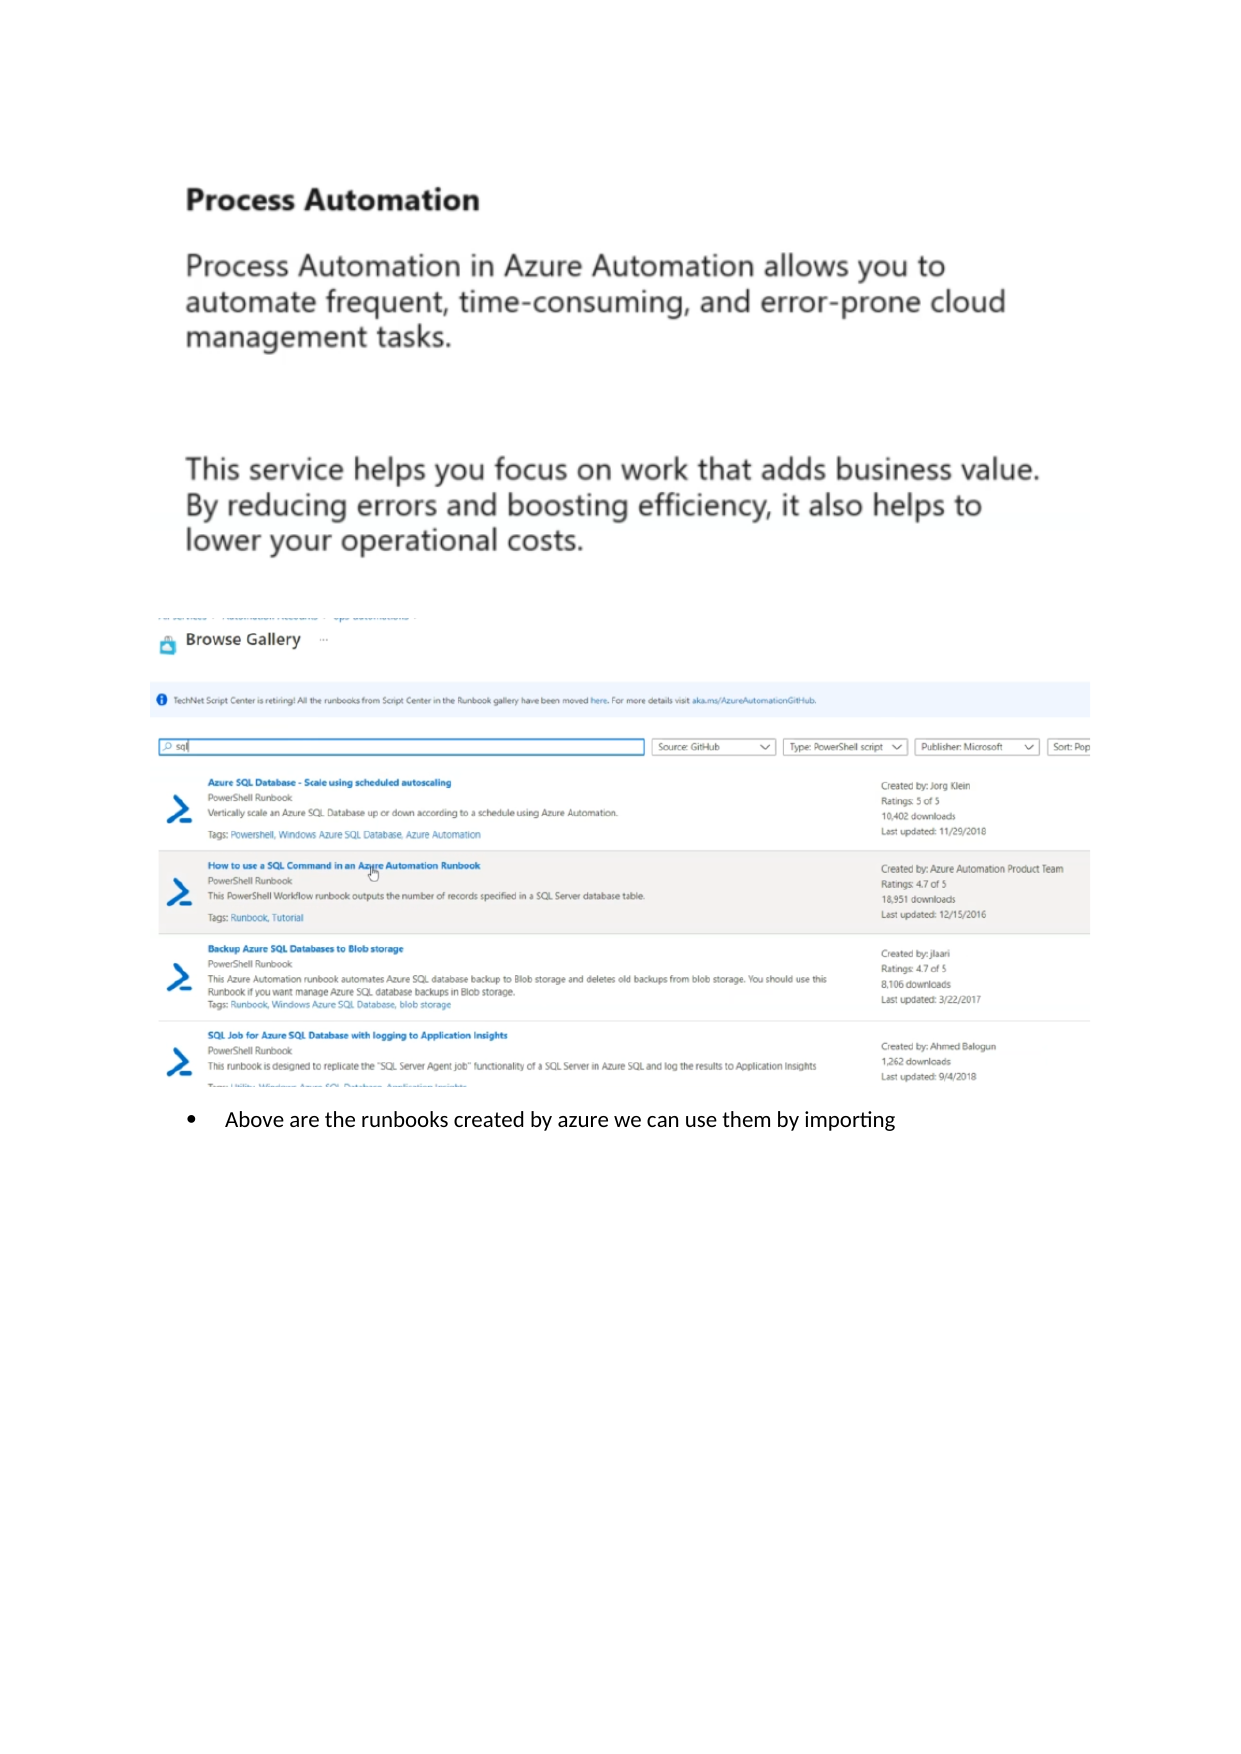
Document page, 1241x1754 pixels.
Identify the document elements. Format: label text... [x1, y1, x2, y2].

picture [150, 618, 1091, 1087]
picture [150, 150, 1091, 600]
list Above are the runbooks created by azure we can use them by importing [187, 1105, 1090, 1133]
